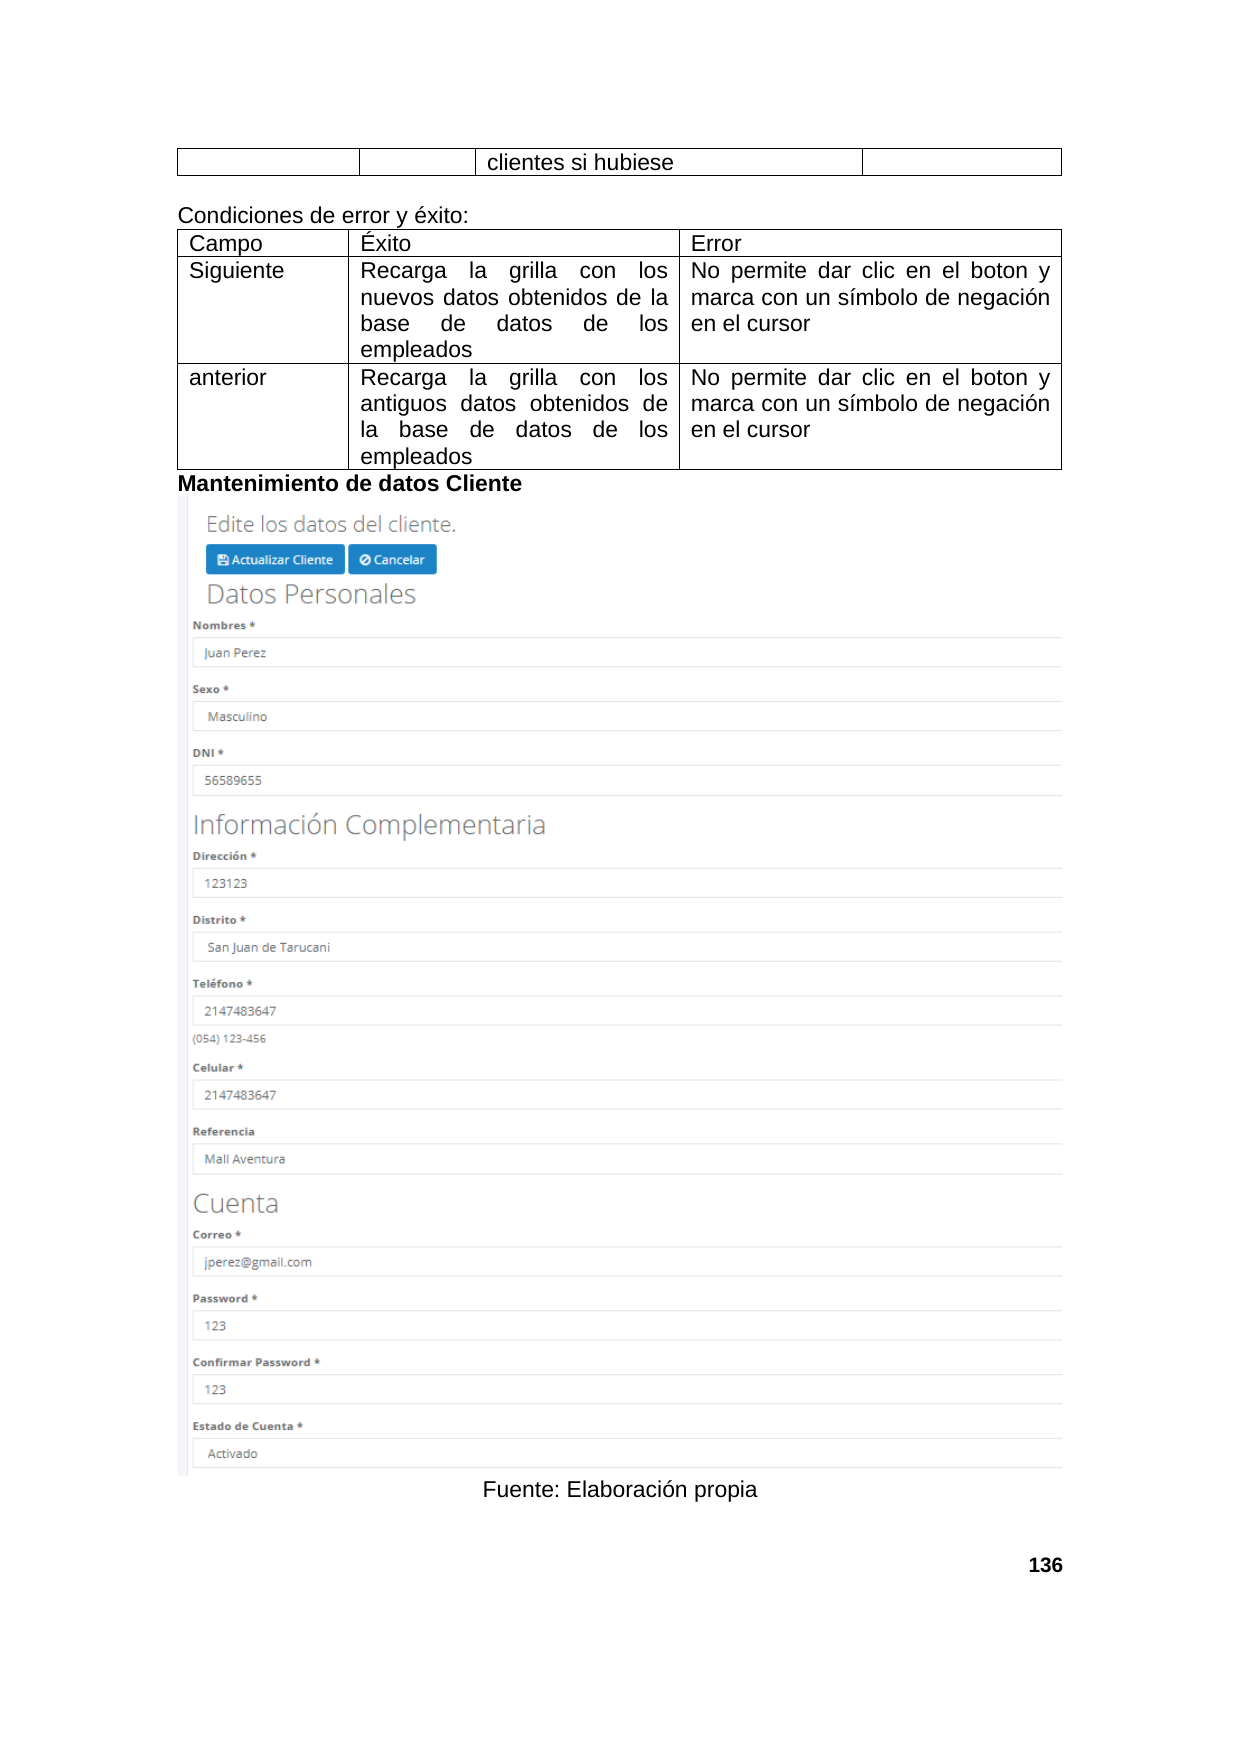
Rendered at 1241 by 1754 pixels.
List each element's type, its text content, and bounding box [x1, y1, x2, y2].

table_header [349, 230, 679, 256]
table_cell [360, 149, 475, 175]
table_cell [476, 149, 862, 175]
text Mantenimiento de datos Cliente [177, 470, 1063, 496]
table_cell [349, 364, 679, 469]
text Condiciones de error y éxito: [177, 202, 1063, 229]
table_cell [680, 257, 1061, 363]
picture [177, 496, 1063, 1476]
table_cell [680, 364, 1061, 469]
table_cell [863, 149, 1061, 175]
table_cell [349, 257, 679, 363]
text Fuente: Elaboración propia [177, 1476, 1063, 1502]
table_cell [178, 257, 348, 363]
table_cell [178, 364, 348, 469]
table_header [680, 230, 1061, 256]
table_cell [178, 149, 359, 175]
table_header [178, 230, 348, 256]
